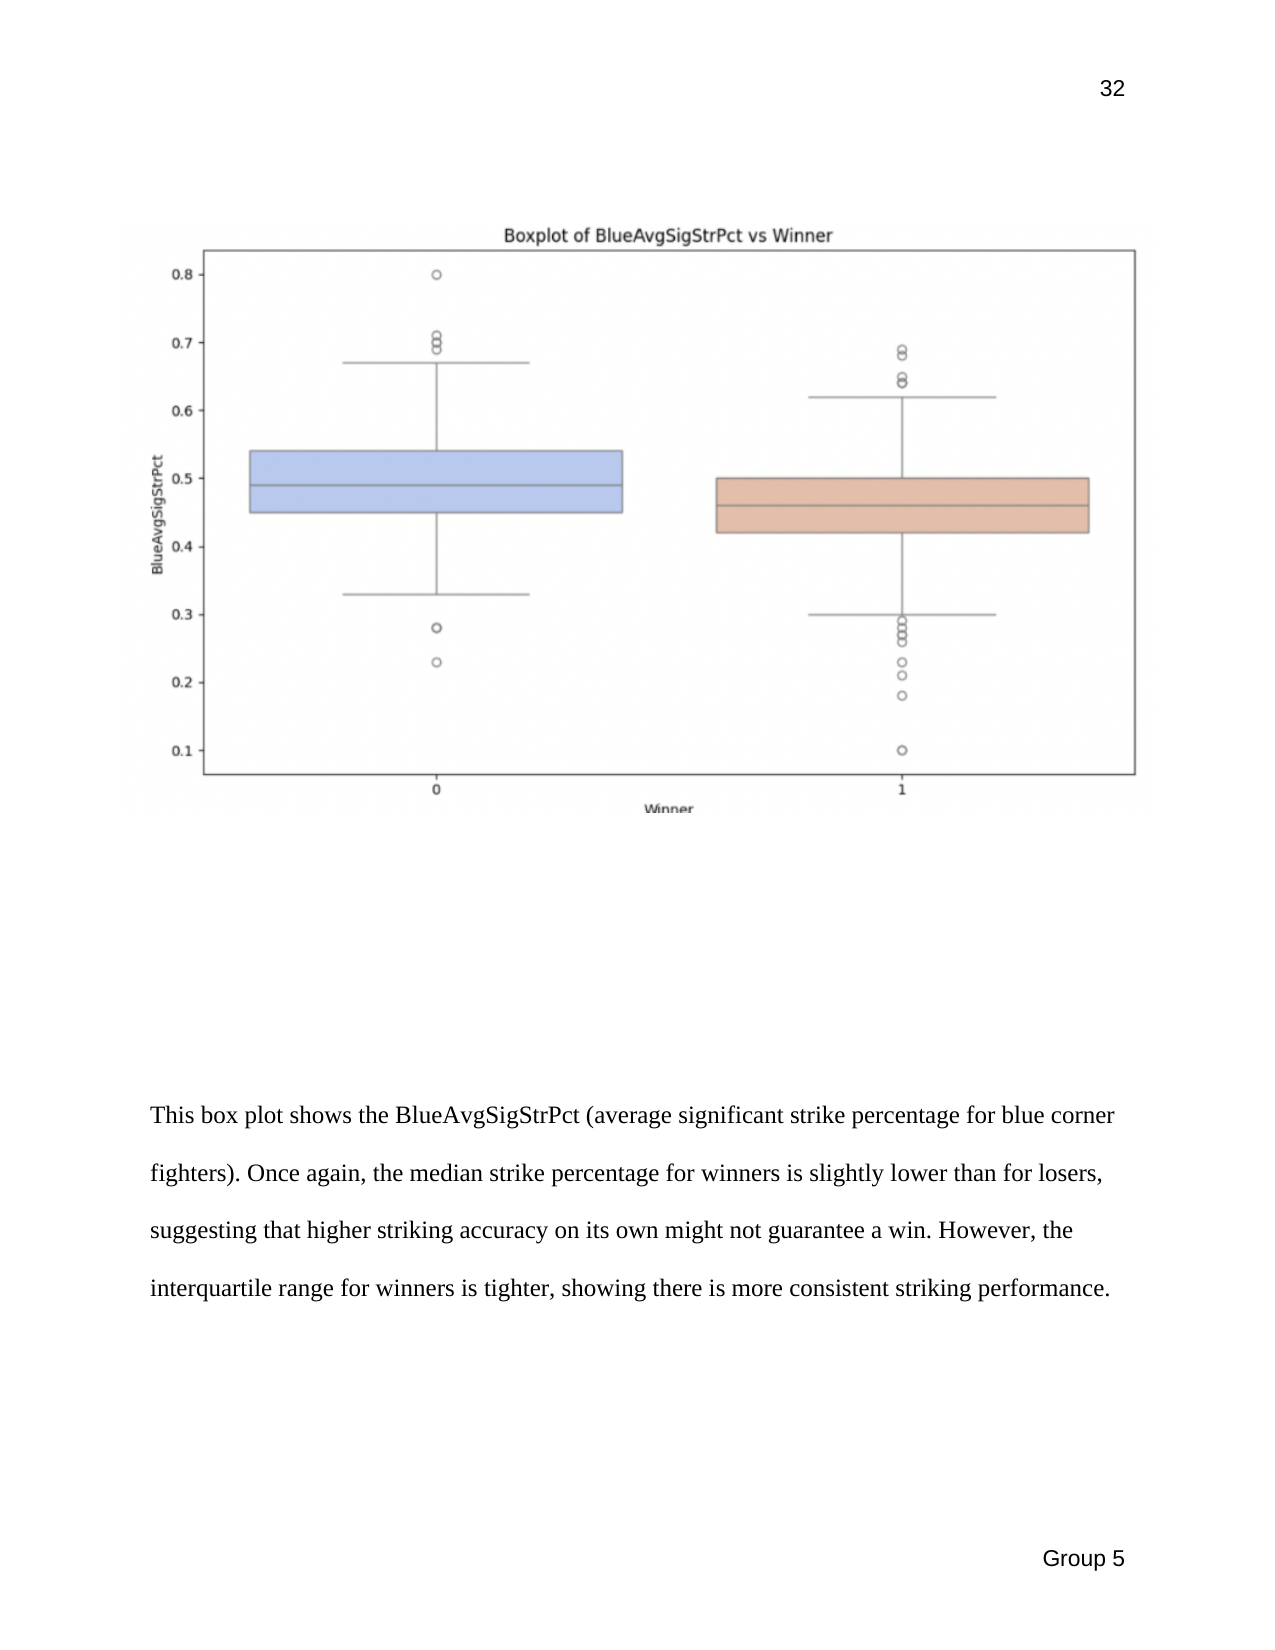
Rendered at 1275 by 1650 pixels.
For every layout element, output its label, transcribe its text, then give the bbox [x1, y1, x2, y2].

text This box plot shows the BlueAvgSigStrPct (average significant strike percentage for blue corner fighters). Once again, the median strike percentage for winners is slightly lower than for losers, suggesting that higher striking accuracy on its own might not guarantee a win. However, the interquartile range for winners is tighter, showing there is more consistent striking performance. [150, 1100, 1125, 1302]
picture [118, 224, 1157, 813]
